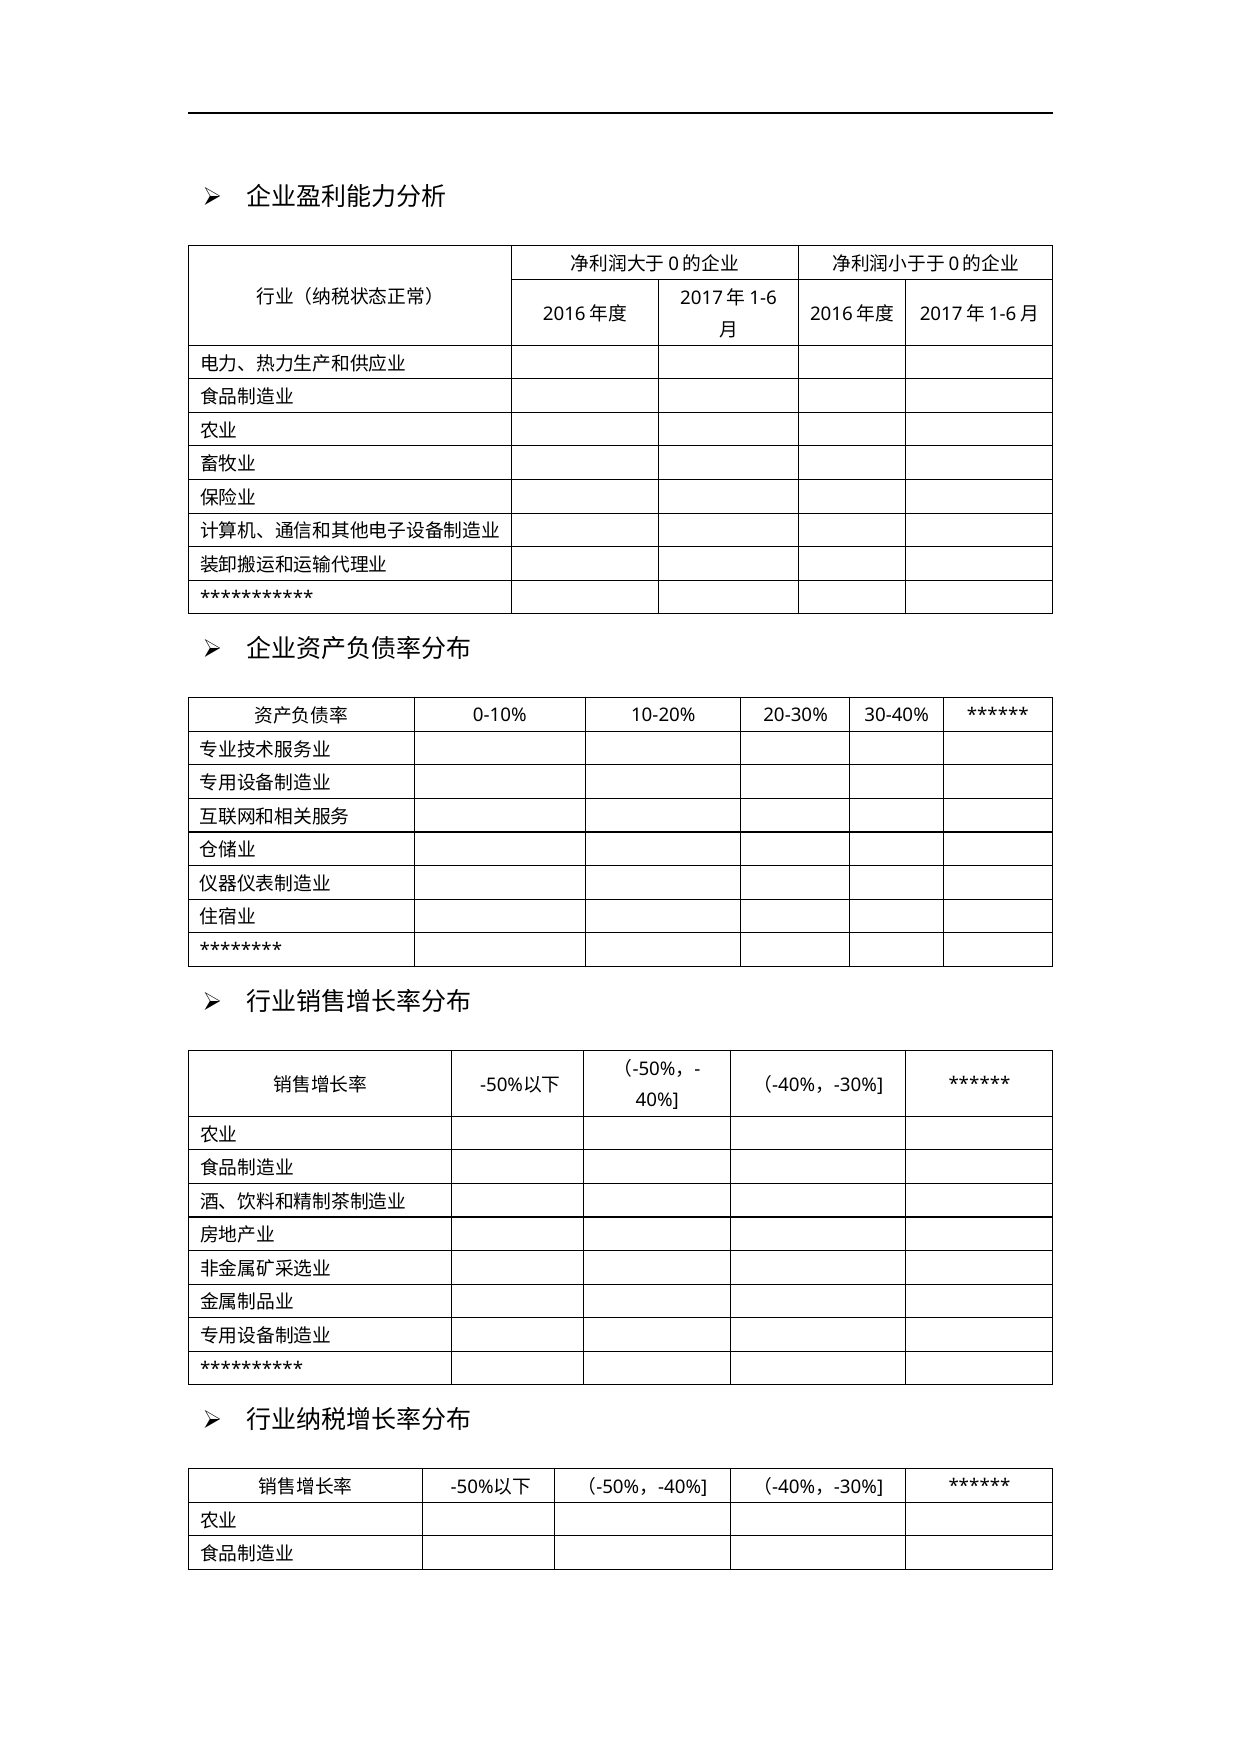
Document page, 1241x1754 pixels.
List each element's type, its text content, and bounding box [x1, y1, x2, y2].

table_cell [731, 1150, 905, 1183]
table_cell 房地产业 [189, 1218, 451, 1250]
table_cell [850, 866, 943, 898]
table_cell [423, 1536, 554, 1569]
table_cell *********** [189, 581, 511, 613]
table_cell [741, 833, 849, 865]
table_cell [850, 833, 943, 865]
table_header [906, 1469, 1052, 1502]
table_cell 保险业 [189, 480, 511, 512]
table_cell [799, 379, 905, 412]
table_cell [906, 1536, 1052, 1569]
table_cell [906, 1352, 1052, 1384]
table_cell [906, 413, 1052, 445]
table_cell [799, 514, 905, 546]
table_header ****** [906, 1051, 1052, 1116]
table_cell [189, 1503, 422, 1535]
table_cell 金属制品业 [189, 1285, 451, 1317]
table_cell [944, 900, 1052, 932]
table_cell 酒、饮料和精制茶制造业 [189, 1184, 451, 1216]
table_cell [452, 1184, 583, 1216]
table_cell [452, 1285, 583, 1317]
table_cell [906, 1218, 1052, 1250]
table_cell [906, 346, 1052, 378]
table_cell [731, 1318, 905, 1351]
table_header -50%以下 [452, 1051, 583, 1116]
table_cell [741, 933, 849, 966]
table_cell 2017年1-6月 [659, 280, 798, 345]
table_cell [584, 1352, 730, 1384]
table_cell 装卸搬运和运输代理业 [189, 547, 511, 579]
list 企业盈利能力分析 [202, 162, 1053, 227]
table_cell [741, 900, 849, 932]
table_cell 计算机、通信和其他电子设备制造业 [189, 514, 511, 546]
table_cell [415, 765, 585, 798]
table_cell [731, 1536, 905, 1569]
table_cell [906, 514, 1052, 546]
table_cell [584, 1117, 730, 1149]
table_cell [850, 900, 943, 932]
list 行业纳税增长率分布 [202, 1385, 1053, 1450]
table_cell [741, 765, 849, 798]
table_cell 农业 [189, 413, 511, 445]
table_cell [415, 732, 585, 764]
table_cell [512, 514, 658, 546]
table_cell [906, 1285, 1052, 1317]
table_cell [415, 833, 585, 865]
table_header 10-20% [586, 698, 740, 731]
table_cell 仪器仪表制造业 [189, 866, 414, 898]
table_cell [799, 547, 905, 579]
table_header （-50%，-40%] [584, 1051, 730, 1116]
table_cell [659, 413, 798, 445]
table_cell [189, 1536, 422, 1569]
table_cell 专用设备制造业 [189, 765, 414, 798]
table_cell 2017年1-6月 [906, 280, 1052, 345]
table_cell [659, 379, 798, 412]
table_cell [944, 933, 1052, 966]
table_cell [584, 1218, 730, 1250]
table_cell [659, 581, 798, 613]
table_header 0-10% [415, 698, 585, 731]
table_cell [584, 1150, 730, 1183]
table_cell [659, 514, 798, 546]
table_cell [944, 799, 1052, 831]
table_cell [452, 1318, 583, 1351]
table_cell [512, 413, 658, 445]
table_cell [586, 765, 740, 798]
table_header ****** [944, 698, 1052, 731]
table_cell 食品制造业 [189, 379, 511, 412]
table_cell 专业技术服务业 [189, 732, 414, 764]
table_cell [586, 799, 740, 831]
table_cell [799, 581, 905, 613]
table_cell [799, 446, 905, 479]
list 行业销售增长率分布 [202, 967, 1053, 1032]
table_cell [659, 547, 798, 579]
table_cell [452, 1150, 583, 1183]
table_header （-50%，-40%] [555, 1469, 730, 1502]
table_header 行业（纳税状态正常） [189, 246, 511, 345]
table_cell [906, 446, 1052, 479]
table_cell [512, 581, 658, 613]
table_header 30-40% [850, 698, 943, 731]
table_cell [584, 1318, 730, 1351]
table_cell [452, 1352, 583, 1384]
table_cell [906, 1184, 1052, 1216]
table_cell [415, 900, 585, 932]
table_cell [906, 480, 1052, 512]
table_cell [586, 900, 740, 932]
table_header 净利润大于0的企业 [512, 246, 798, 279]
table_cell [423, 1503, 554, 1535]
table_cell 2016年度 [799, 280, 905, 345]
table_cell [850, 799, 943, 831]
table_cell [512, 379, 658, 412]
table_cell [586, 833, 740, 865]
table_cell [584, 1184, 730, 1216]
table_cell 食品制造业 [189, 1150, 451, 1183]
table_cell [452, 1117, 583, 1149]
table_cell [906, 581, 1052, 613]
table_cell 畜牧业 [189, 446, 511, 479]
table_cell [452, 1218, 583, 1250]
table_cell [731, 1285, 905, 1317]
table_header 销售增长率 [189, 1469, 422, 1502]
table_cell [512, 446, 658, 479]
list 企业资产负债率分布 [202, 614, 1053, 679]
table_cell 专用设备制造业 [189, 1318, 451, 1351]
table_cell [584, 1285, 730, 1317]
table_cell [731, 1218, 905, 1250]
table_header 销售增长率 [189, 1051, 451, 1116]
table_cell [906, 1318, 1052, 1351]
table_cell 电力、热力生产和供应业 [189, 346, 511, 378]
table_cell 农业 [189, 1117, 451, 1149]
table_cell [850, 765, 943, 798]
table_cell [799, 480, 905, 512]
table_cell [906, 547, 1052, 579]
table_cell [415, 866, 585, 898]
table_cell [586, 866, 740, 898]
table_cell [452, 1251, 583, 1283]
table_cell 仓储业 [189, 833, 414, 865]
table_cell [741, 732, 849, 764]
table_cell [731, 1352, 905, 1384]
table_cell [586, 933, 740, 966]
table_cell [906, 1117, 1052, 1149]
table_cell [850, 732, 943, 764]
table_header 资产负债率 [189, 698, 414, 731]
table_cell 住宿业 [189, 900, 414, 932]
table_cell [850, 933, 943, 966]
table_header 20-30% [741, 698, 849, 731]
table_cell [906, 379, 1052, 412]
table_cell [741, 799, 849, 831]
table_cell ********** [189, 1352, 451, 1384]
table_cell [944, 866, 1052, 898]
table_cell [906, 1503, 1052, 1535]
table_cell 非金属矿采选业 [189, 1251, 451, 1283]
table_cell [415, 799, 585, 831]
table_cell [512, 480, 658, 512]
table_cell [659, 446, 798, 479]
table_cell [584, 1251, 730, 1283]
table_header 净利润小于于0的企业 [799, 246, 1052, 279]
table_cell [944, 732, 1052, 764]
table_cell [944, 765, 1052, 798]
table_cell [799, 413, 905, 445]
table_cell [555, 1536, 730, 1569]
table_cell [799, 346, 905, 378]
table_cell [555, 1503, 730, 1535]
table_cell [906, 1150, 1052, 1183]
table_cell [731, 1117, 905, 1149]
table_header （-40%，-30%] [731, 1051, 905, 1116]
table_cell 互联网和相关服务 [189, 799, 414, 831]
table_cell [741, 866, 849, 898]
table_cell [659, 346, 798, 378]
table_cell [731, 1251, 905, 1283]
table_cell ******** [189, 933, 414, 966]
table_cell [415, 933, 585, 966]
table_cell [659, 480, 798, 512]
table_header -50%以下 [423, 1469, 554, 1502]
table_cell [944, 833, 1052, 865]
table_cell [906, 1251, 1052, 1283]
table_cell 2016年度 [512, 280, 658, 345]
table_cell [586, 732, 740, 764]
table_cell [512, 547, 658, 579]
table_header （-40%，-30%] [731, 1469, 905, 1502]
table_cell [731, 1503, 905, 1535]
table_cell [731, 1184, 905, 1216]
table_cell [512, 346, 658, 378]
